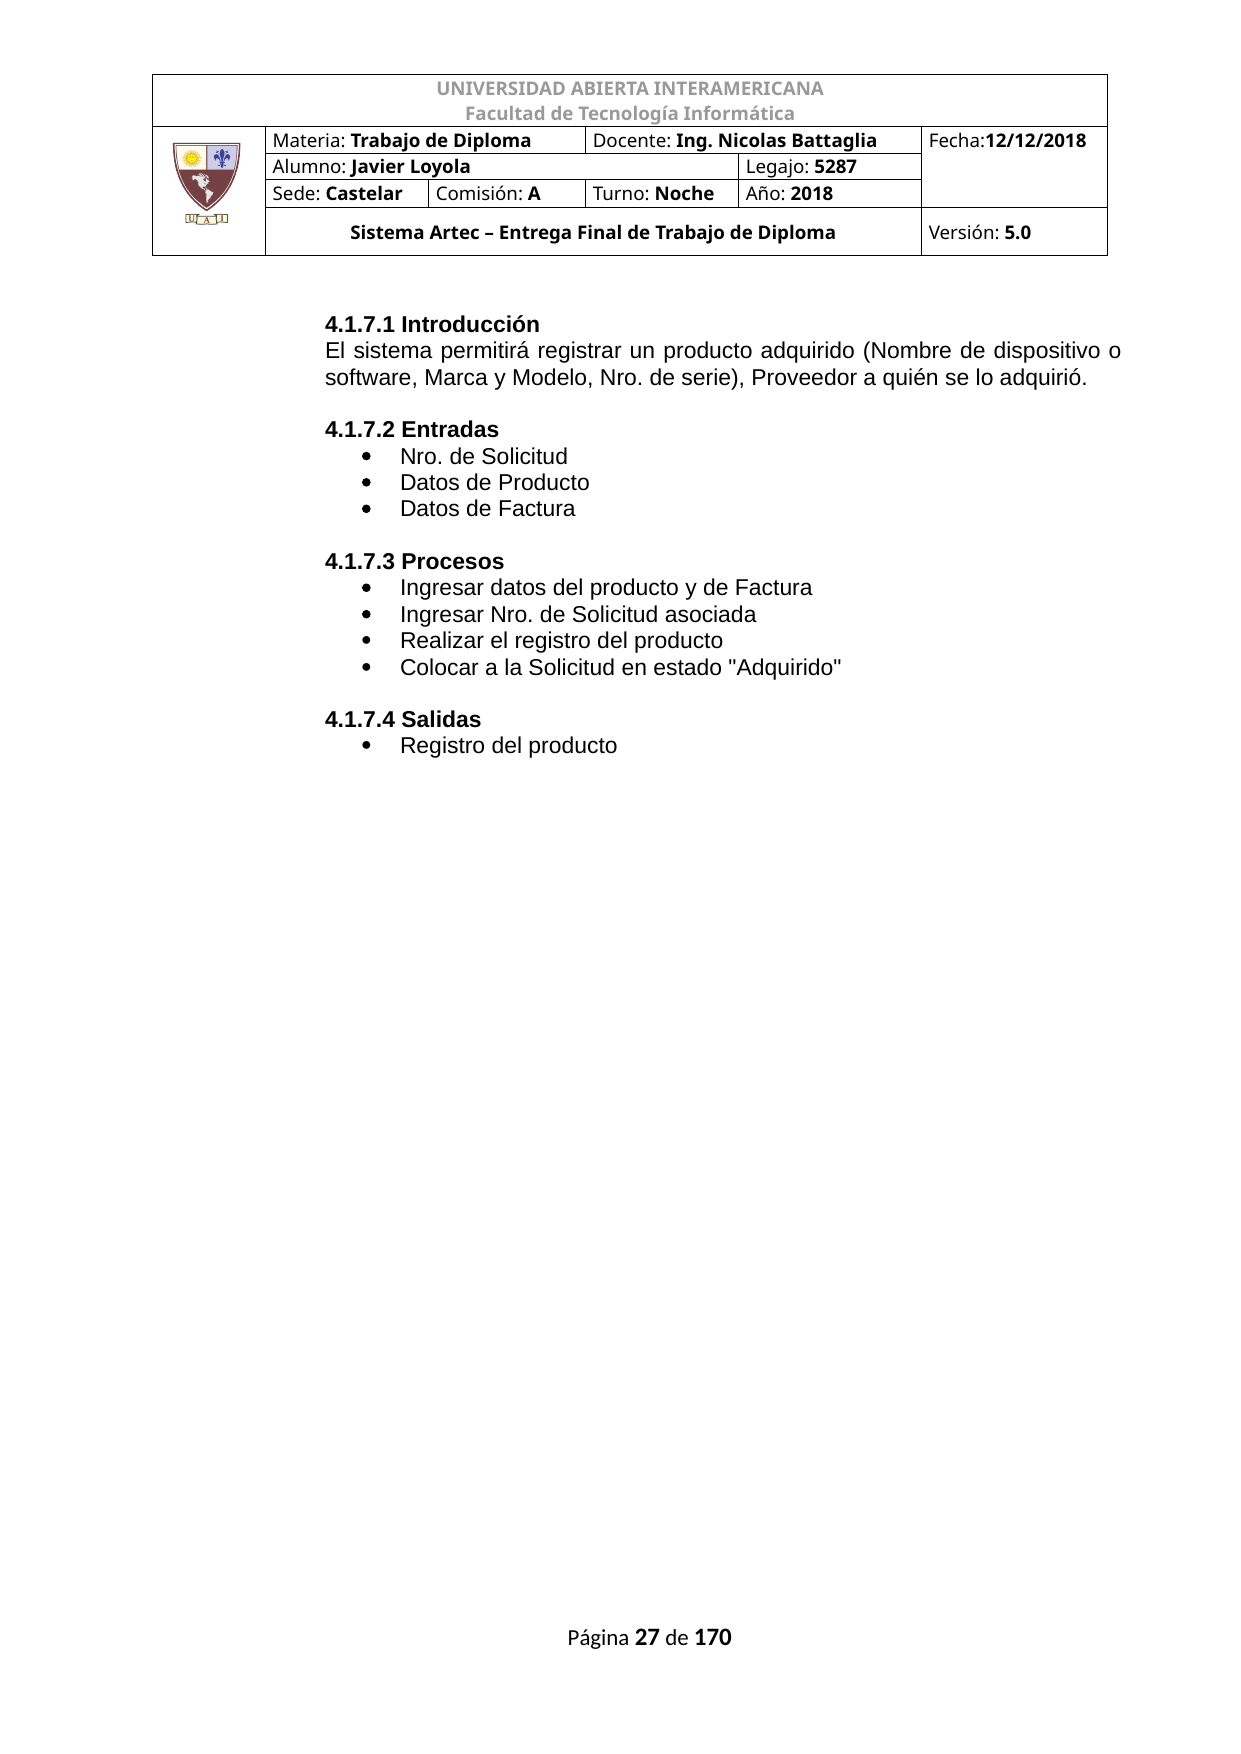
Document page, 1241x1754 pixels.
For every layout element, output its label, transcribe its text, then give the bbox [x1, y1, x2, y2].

list Colocar a la Solicitud en estado "Adquirido" [362, 653, 1122, 680]
list Nro. de Solicitud [362, 443, 1122, 469]
text 4.1.7.1 Introducción [325, 311, 1122, 337]
list Ingresar Nro. de Solicitud asociada [362, 601, 1122, 627]
list Registro del producto [362, 732, 1122, 759]
list Realizar el registro del producto [362, 627, 1122, 653]
text 4.1.7.3 Procesos [325, 548, 1122, 574]
text 4.1.7.4 Salidas [325, 706, 1122, 732]
list Ingresar datos del producto y de Factura [362, 574, 1122, 601]
picture [157, 136, 257, 228]
list Datos de Producto [362, 469, 1122, 495]
text El sistema permitirá registrar un producto adquirido (Nombre de dispositivo o software, Marca y Modelo, Nro. de serie), Proveedor a quién se lo adquirió. [325, 337, 1122, 390]
list Datos de Factura [362, 495, 1122, 522]
text 4.1.7.2 Entradas [325, 416, 1122, 443]
